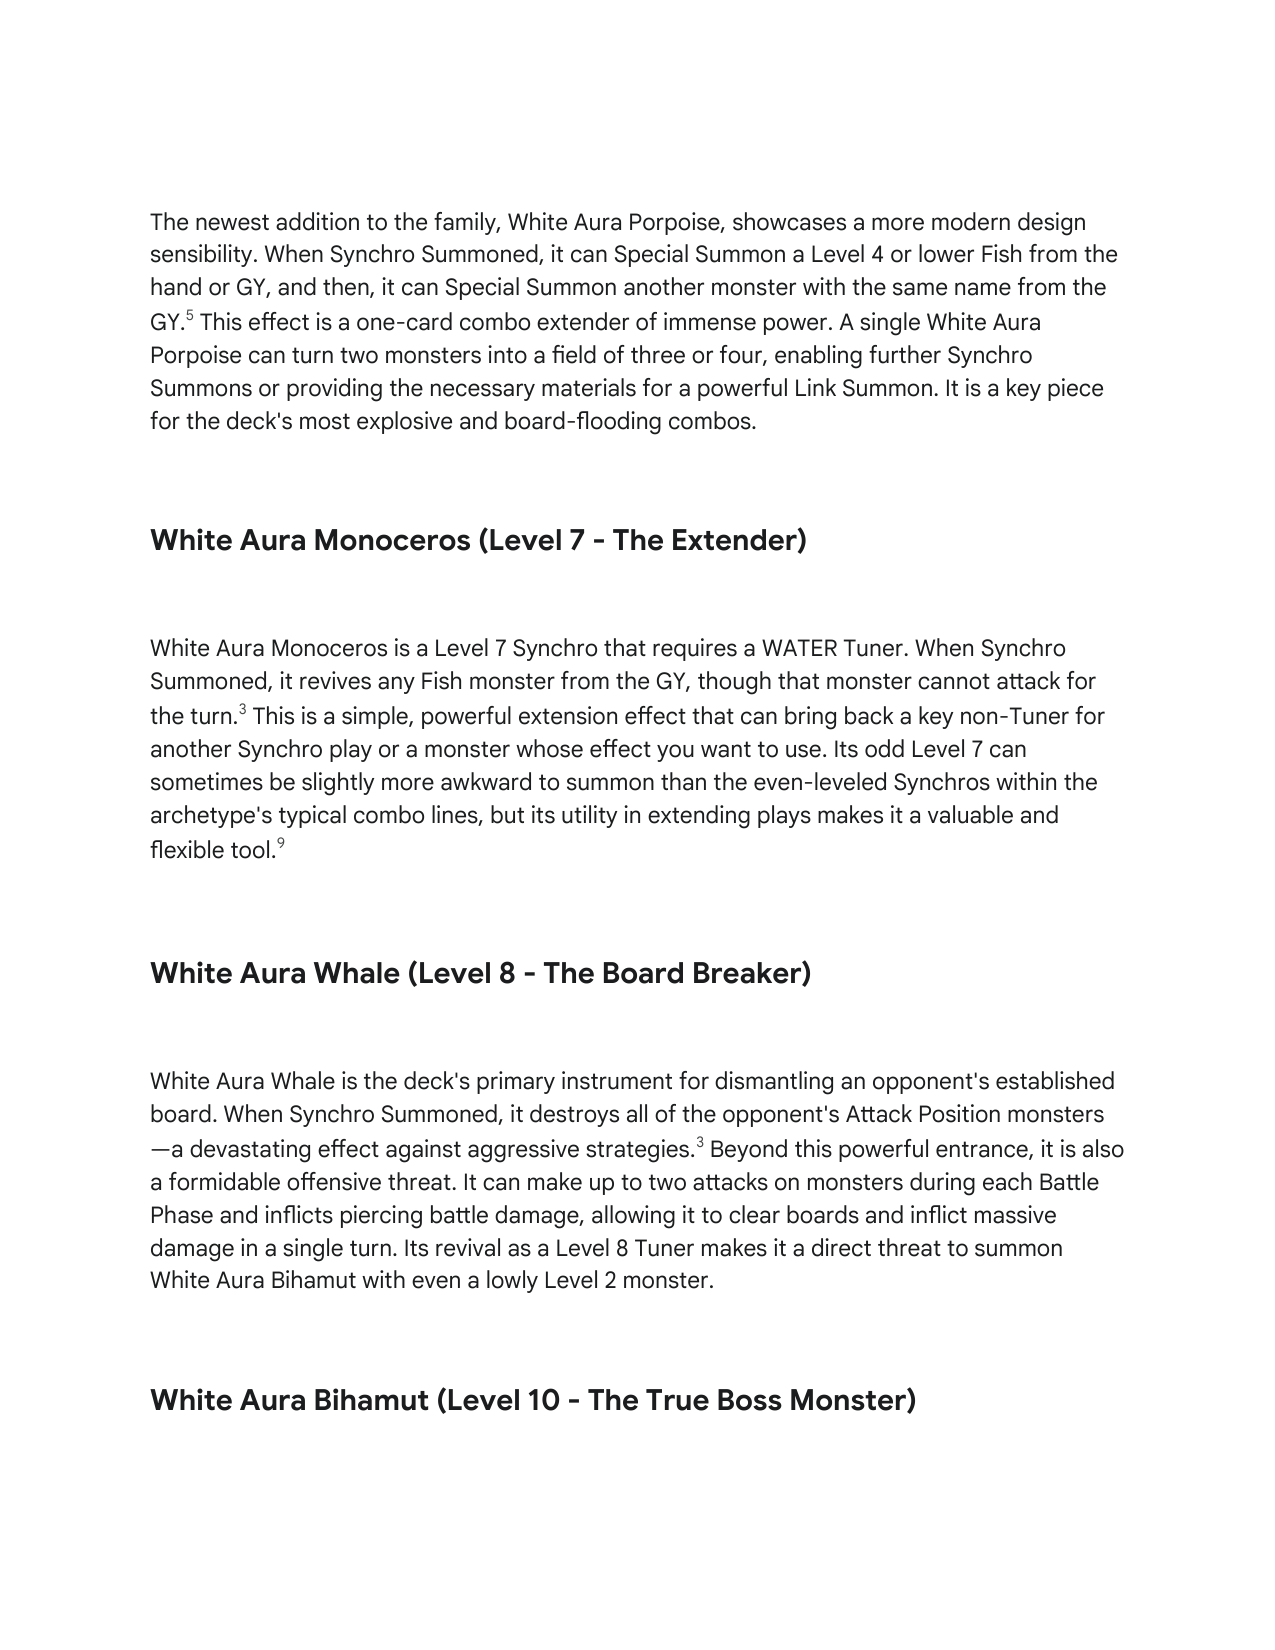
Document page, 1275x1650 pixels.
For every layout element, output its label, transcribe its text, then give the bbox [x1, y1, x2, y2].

subtitle White Aura Monoceros (Level 7 - The Extender) [150, 522, 1125, 559]
text The newest addition to the family, White Aura Porpoise, showcases a more modern design sensibility. When Synchro Summoned, it can Special Summon a Level 4 or lower Fish from the hand or GY, and then, it can Special Summon another monster with the same name from the GY.5 This effect is a one-card combo extender of immense power. A single White Aura Porpoise can turn two monsters into a field of three or four, enabling further Synchro Summons or providing the necessary materials for a powerful Link Summon. It is a key piece for the deck's most explosive and board-flooding combos. [150, 208, 1125, 436]
text White Aura Monoceros is a Level 7 Synchro that requires a WATER Tuner. When Synchro Summoned, it revives any Fish monster from the GY, though that monster cannot attack for the turn.3 This is a simple, powerful extension effect that can bring back a key non-Tuner for another Synchro play or a monster whose effect you want to use. Its odd Level 7 can sometimes be slightly more awkward to summon than the even-leveled Synchros within the archetype's typical combo lines, but its utility in extending plays makes it a valuable and flexible tool.9 [150, 634, 1125, 865]
subtitle White Aura Bihamut (Level 10 - The True Boss Monster) [150, 1382, 1125, 1418]
subtitle White Aura Whale (Level 8 - The Board Breaker) [150, 955, 1125, 992]
text White Aura Whale is the deck's primary instrument for dismantling an opponent's established board. When Synchro Summoned, it destroys all of the opponent's Attack Position monsters—a devastating effect against aggressive strategies.3 Beyond this powerful entrance, it is also a formidable offensive threat. It can make up to two attacks on monsters during each Battle Phase and inflicts piercing battle damage, allowing it to clear boards and inflict massive damage in a single turn. Its revival as a Level 8 Tuner makes it a direct threat to summon White Aura Bihamut with even a lowly Level 2 monster. [150, 1067, 1125, 1295]
